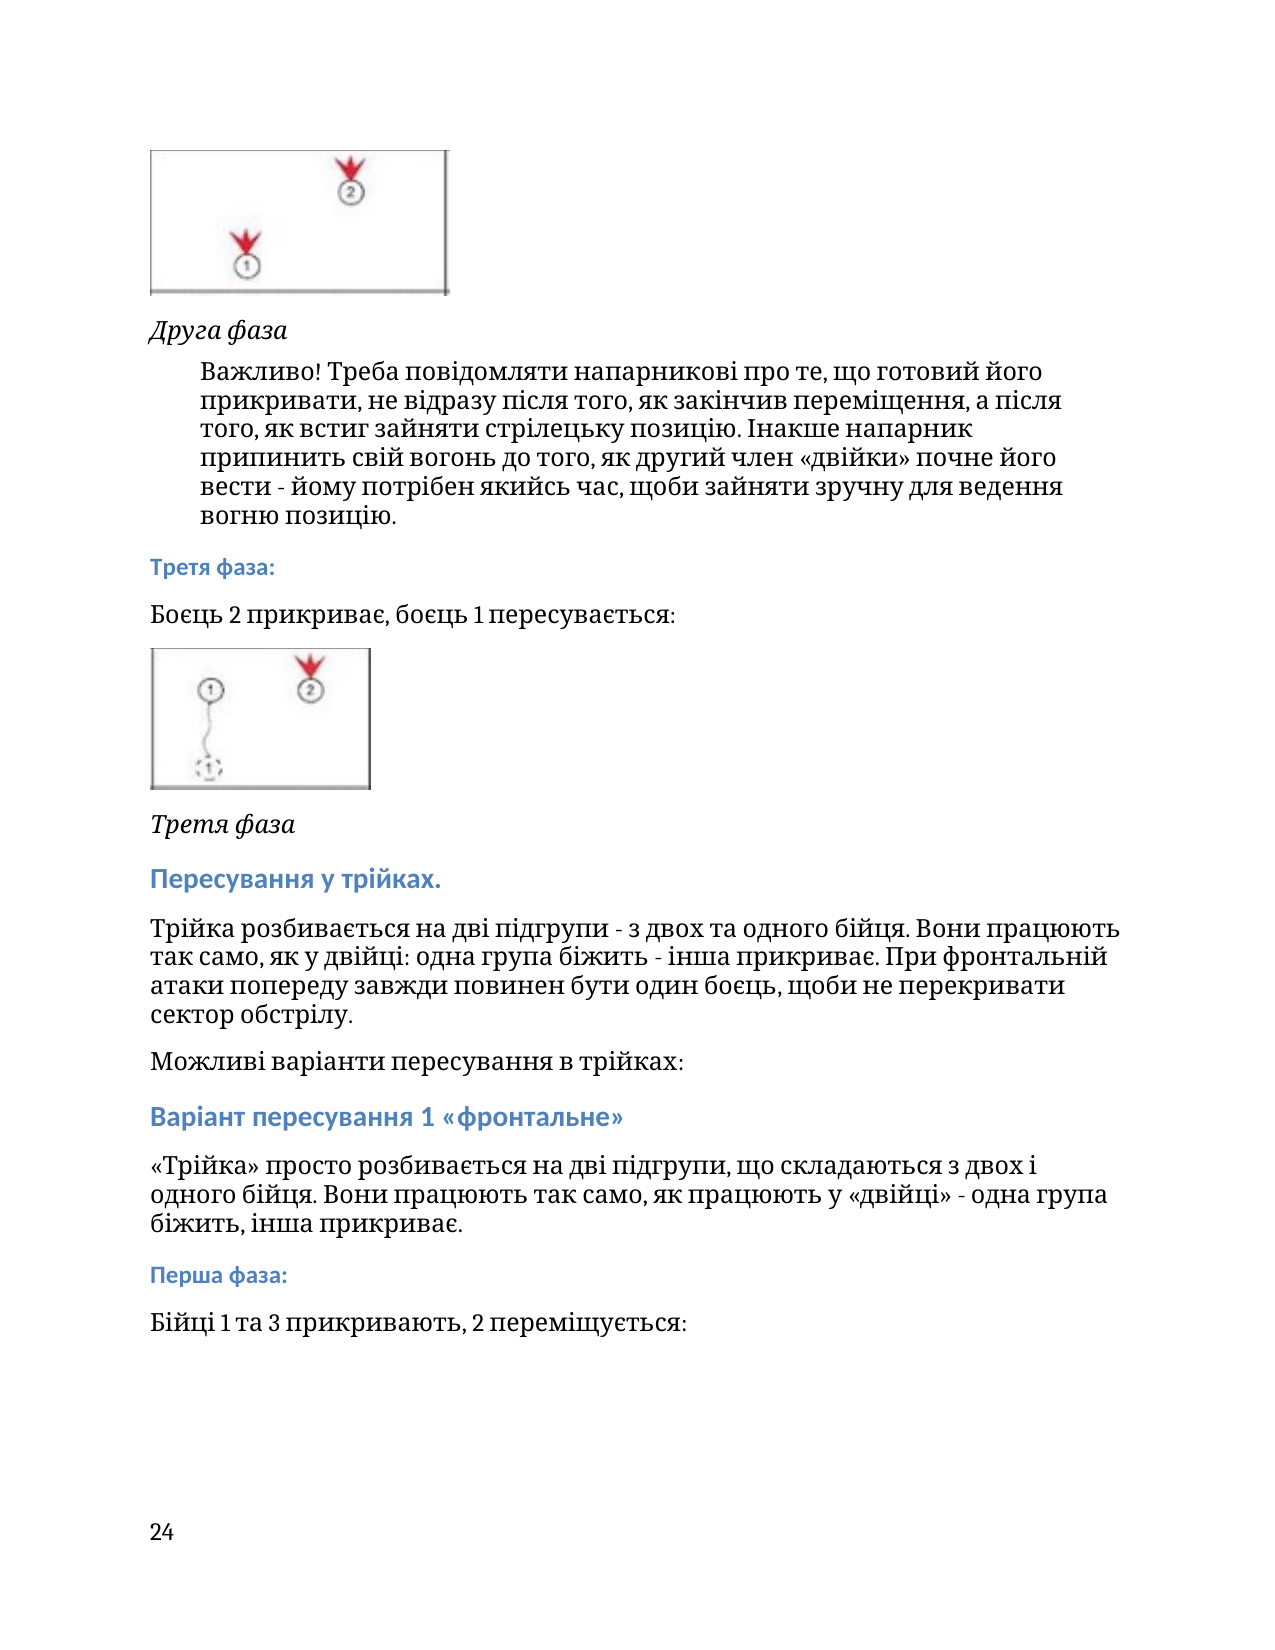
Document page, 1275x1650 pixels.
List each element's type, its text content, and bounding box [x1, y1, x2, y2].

subtitle Варіант пересування 1 «фронтальне» [150, 1098, 1125, 1133]
subtitle Третя фаза: [150, 551, 1125, 582]
text Важливо! Треба повідомляти напарникові про те, що готовий його прикривати, не відразу після того, як закінчив переміщення, а після того, як встиг зайняти стрілецьку позицію. Інакше напарник припинить свій вогонь до того, як другий член «двійки» почне його вести - йому потрібен якийсь час, щоби зайняти зручну для ведення вогню позицію. [200, 358, 1075, 530]
text Друга фаза [150, 317, 1125, 345]
text Бійці 1 та 3 прикривають, 2 переміщується: [150, 1308, 1125, 1337]
picture [150, 648, 371, 790]
picture [150, 150, 451, 296]
subtitle Пересування у трійках. [150, 860, 1125, 896]
text Третя фаза [150, 811, 1125, 839]
text Можливі варіанти пересування в трійках: [150, 1048, 1125, 1077]
text «Трійка» просто розбивається на дві підгрупи, що складаються з двох і одного бійця. Вони працюють так само, як працюють у «двійці» - одна група біжить, інша прикриває. [150, 1152, 1125, 1238]
subtitle Перша фаза: [150, 1259, 1125, 1290]
text Боєць 2 прикриває, боєць 1 пересувається: [150, 601, 1125, 629]
text Трійка розбивається на дві підгрупи - з двох та одного бійця. Вони працюють так само, як у двійці: одна група біжить - інша прикриває. При фронтальній атаки попереду завжди повинен бути один боєць, щоби не перекривати сектор обстрілу. [150, 914, 1125, 1029]
